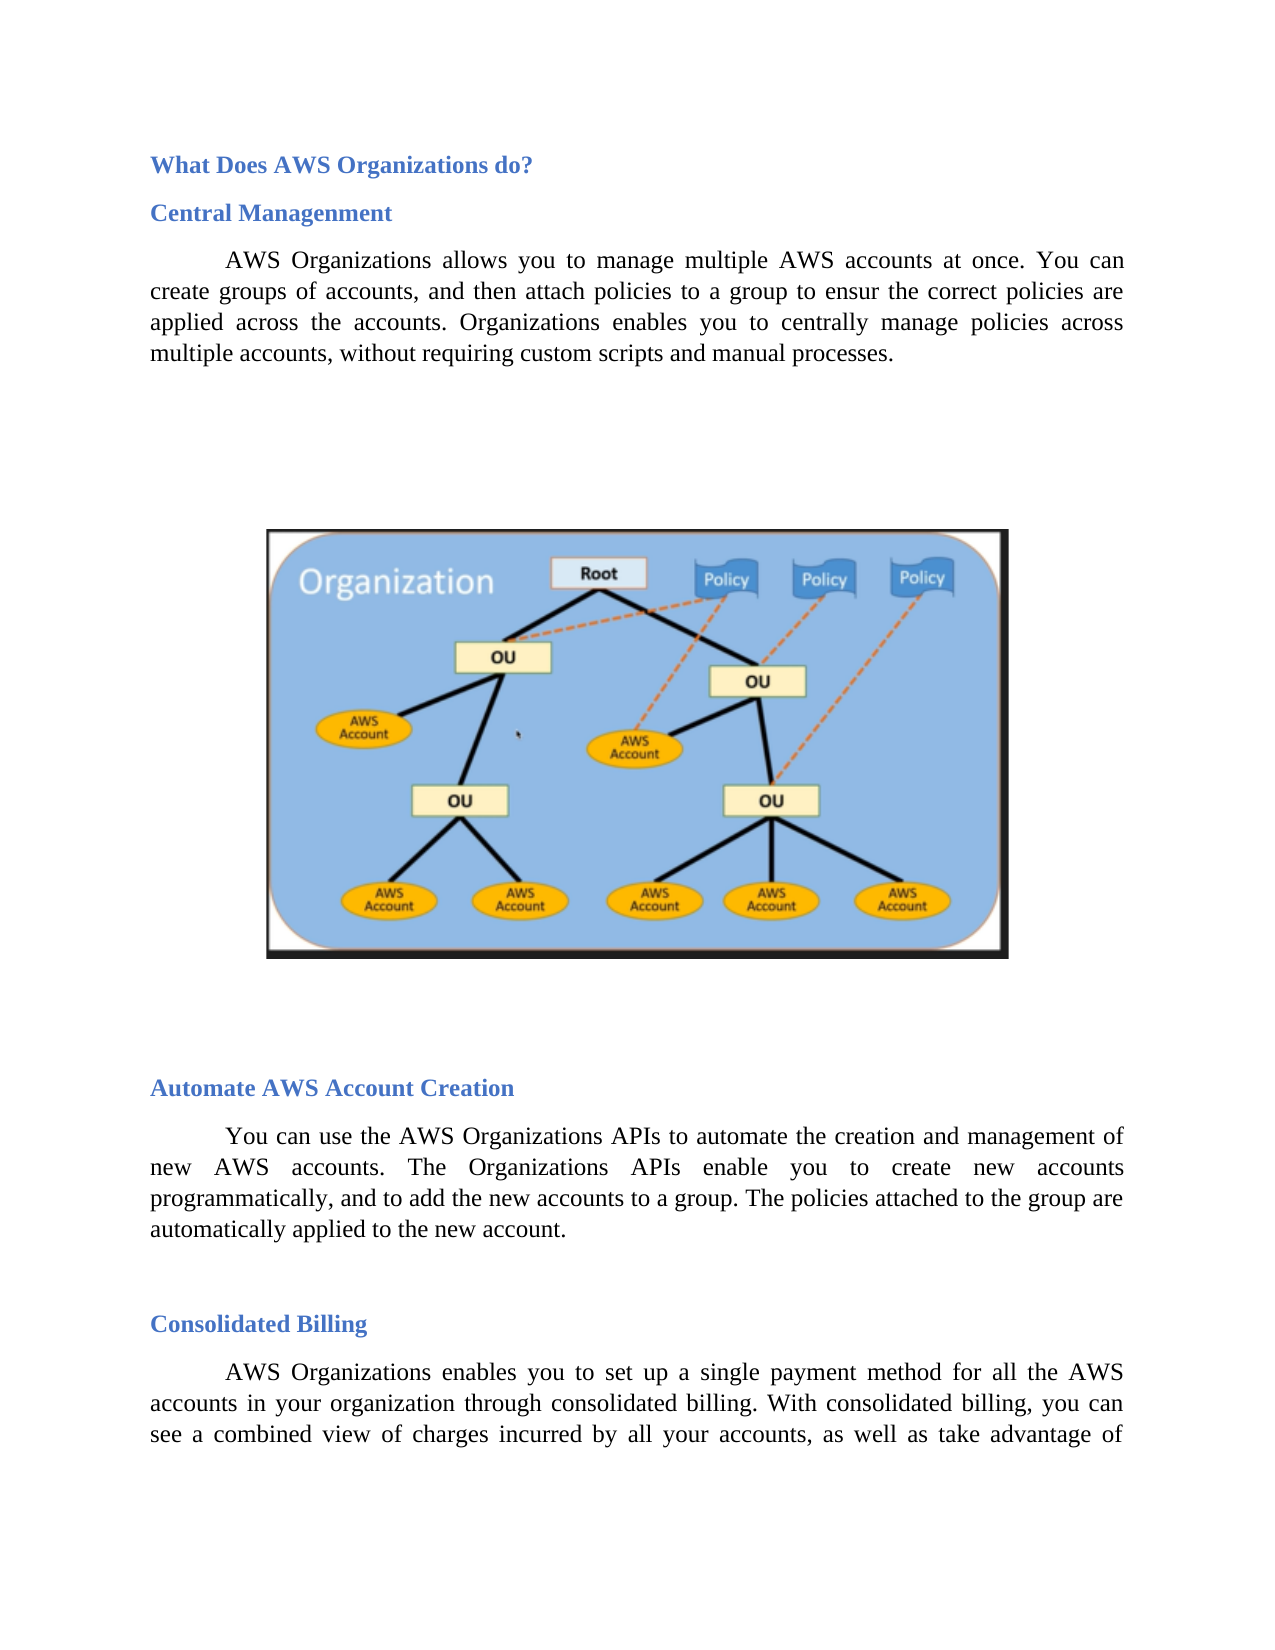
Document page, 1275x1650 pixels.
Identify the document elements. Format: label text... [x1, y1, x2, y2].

picture [266, 529, 1009, 959]
text Consolidated Billing [150, 1309, 1125, 1338]
text Automate AWS Account Creation [150, 1073, 1125, 1102]
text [150, 1357, 1125, 1448]
text What Does AWS Organizations do? [150, 150, 1125, 179]
text Central Managenment [150, 198, 1125, 226]
text AWS Organizations allows you to manage multiple AWS accounts at once. You can create groups of accounts, and then attach policies to a group to ensur the correct policies are applied across the accounts. Organizations enables you to centrally manage policies across multiple accounts, without requiring custom scripts and manual processes. [150, 245, 1125, 367]
text You can use the AWS Organizations APIs to automate the creation and management of new AWS accounts. The Organizations APIs enable you to create new accounts programmatically, and to add the new accounts to a group. The policies attached to the group are automatically applied to the new account. [150, 1121, 1125, 1243]
